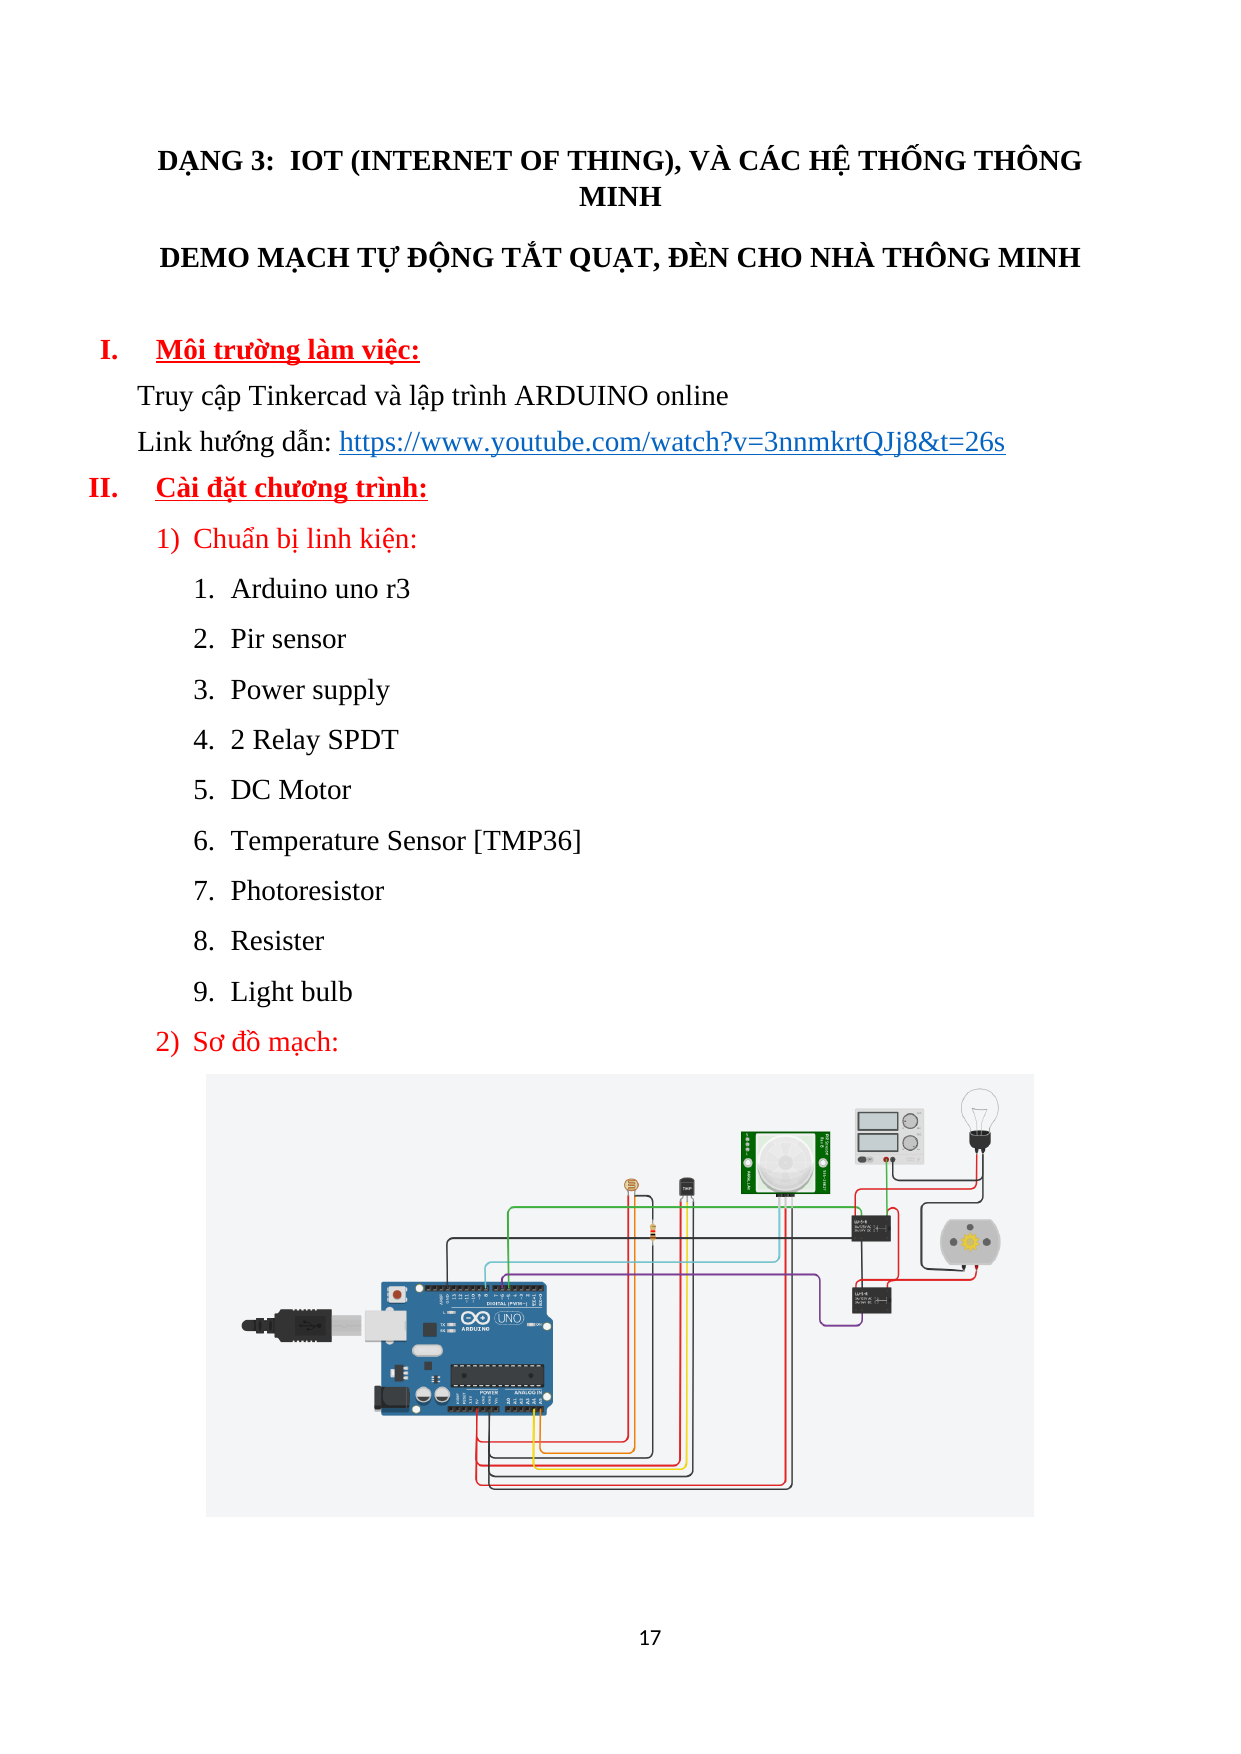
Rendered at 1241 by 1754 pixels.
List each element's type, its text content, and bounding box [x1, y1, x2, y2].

list Resister [193, 923, 1122, 957]
list Arduino uno r3 [193, 571, 1122, 605]
list Temperature Sensor [TMP36] [193, 823, 1122, 856]
text Truy cập Tinkercad và lập trình ARDUINO online [118, 378, 1122, 412]
list 2 Relay SPDT [193, 722, 1122, 756]
list Power supply [193, 672, 1122, 705]
list Pir sensor [193, 622, 1122, 655]
list Môi trường làm việc: [118, 332, 1122, 366]
text Link hướng dẫn: https://www.youtube.com/watch?v=3nnmkrtQJj8&t=26s [118, 424, 1122, 458]
list Photoresistor [193, 873, 1122, 907]
list Cài đặt chương trình: [118, 471, 1122, 504]
list Sơ đồ mạch: [155, 1024, 1122, 1058]
list Light bulb [193, 974, 1122, 1007]
picture [206, 1074, 1035, 1517]
list DC Motor [193, 772, 1122, 806]
subtitle DEMO MẠCH TỰ ĐỘNG TẮT QUẠT, ĐÈN CHO NHÀ THÔNG MINH [118, 240, 1122, 274]
list Chuẩn bị linh kiện: [156, 521, 1122, 554]
subtitle DẠNG 3: IOT (INTERNET OF THING), VÀ CÁC HỆ THỐNG THÔNG MINH [118, 143, 1122, 213]
